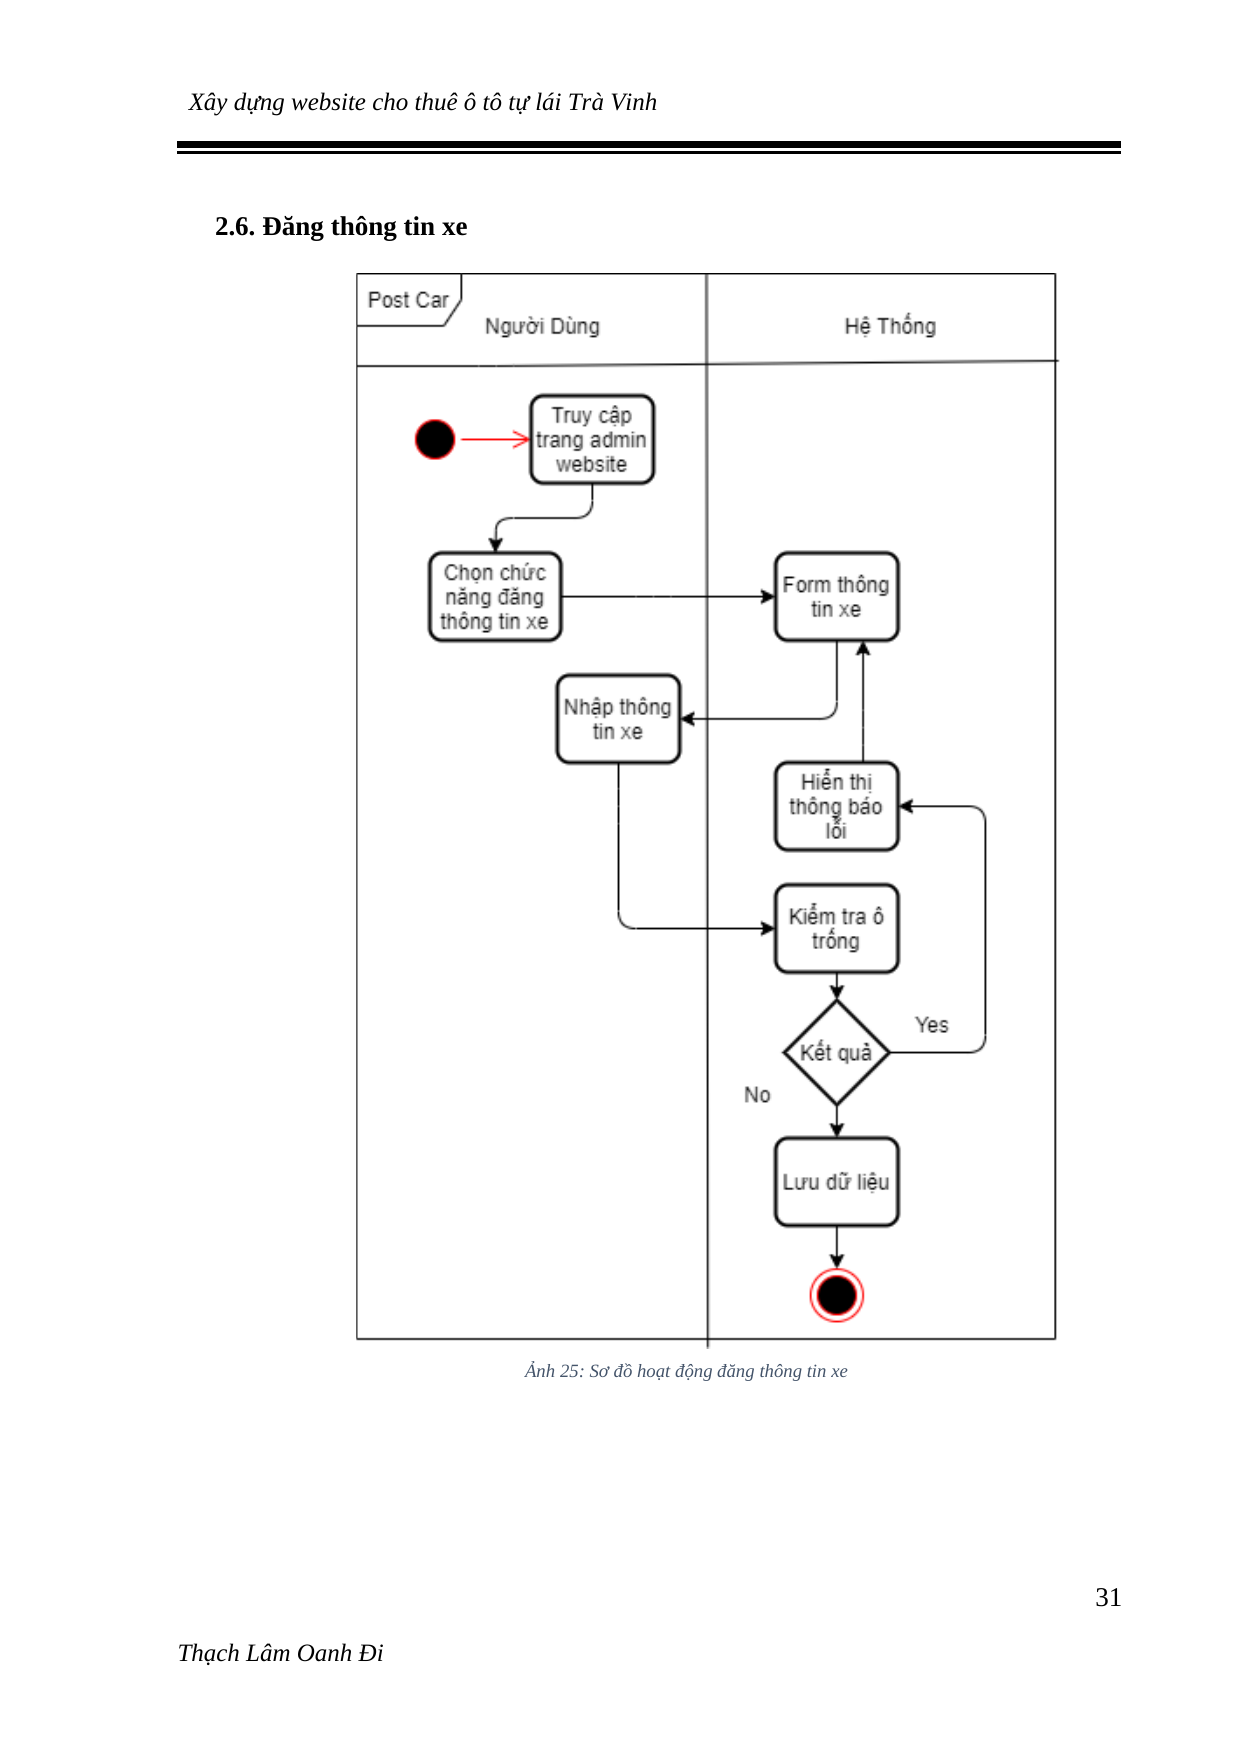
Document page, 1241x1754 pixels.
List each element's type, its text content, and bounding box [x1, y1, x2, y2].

picture [356, 273, 1060, 1349]
subtitle Đăng thông tin xe [215, 210, 1122, 241]
